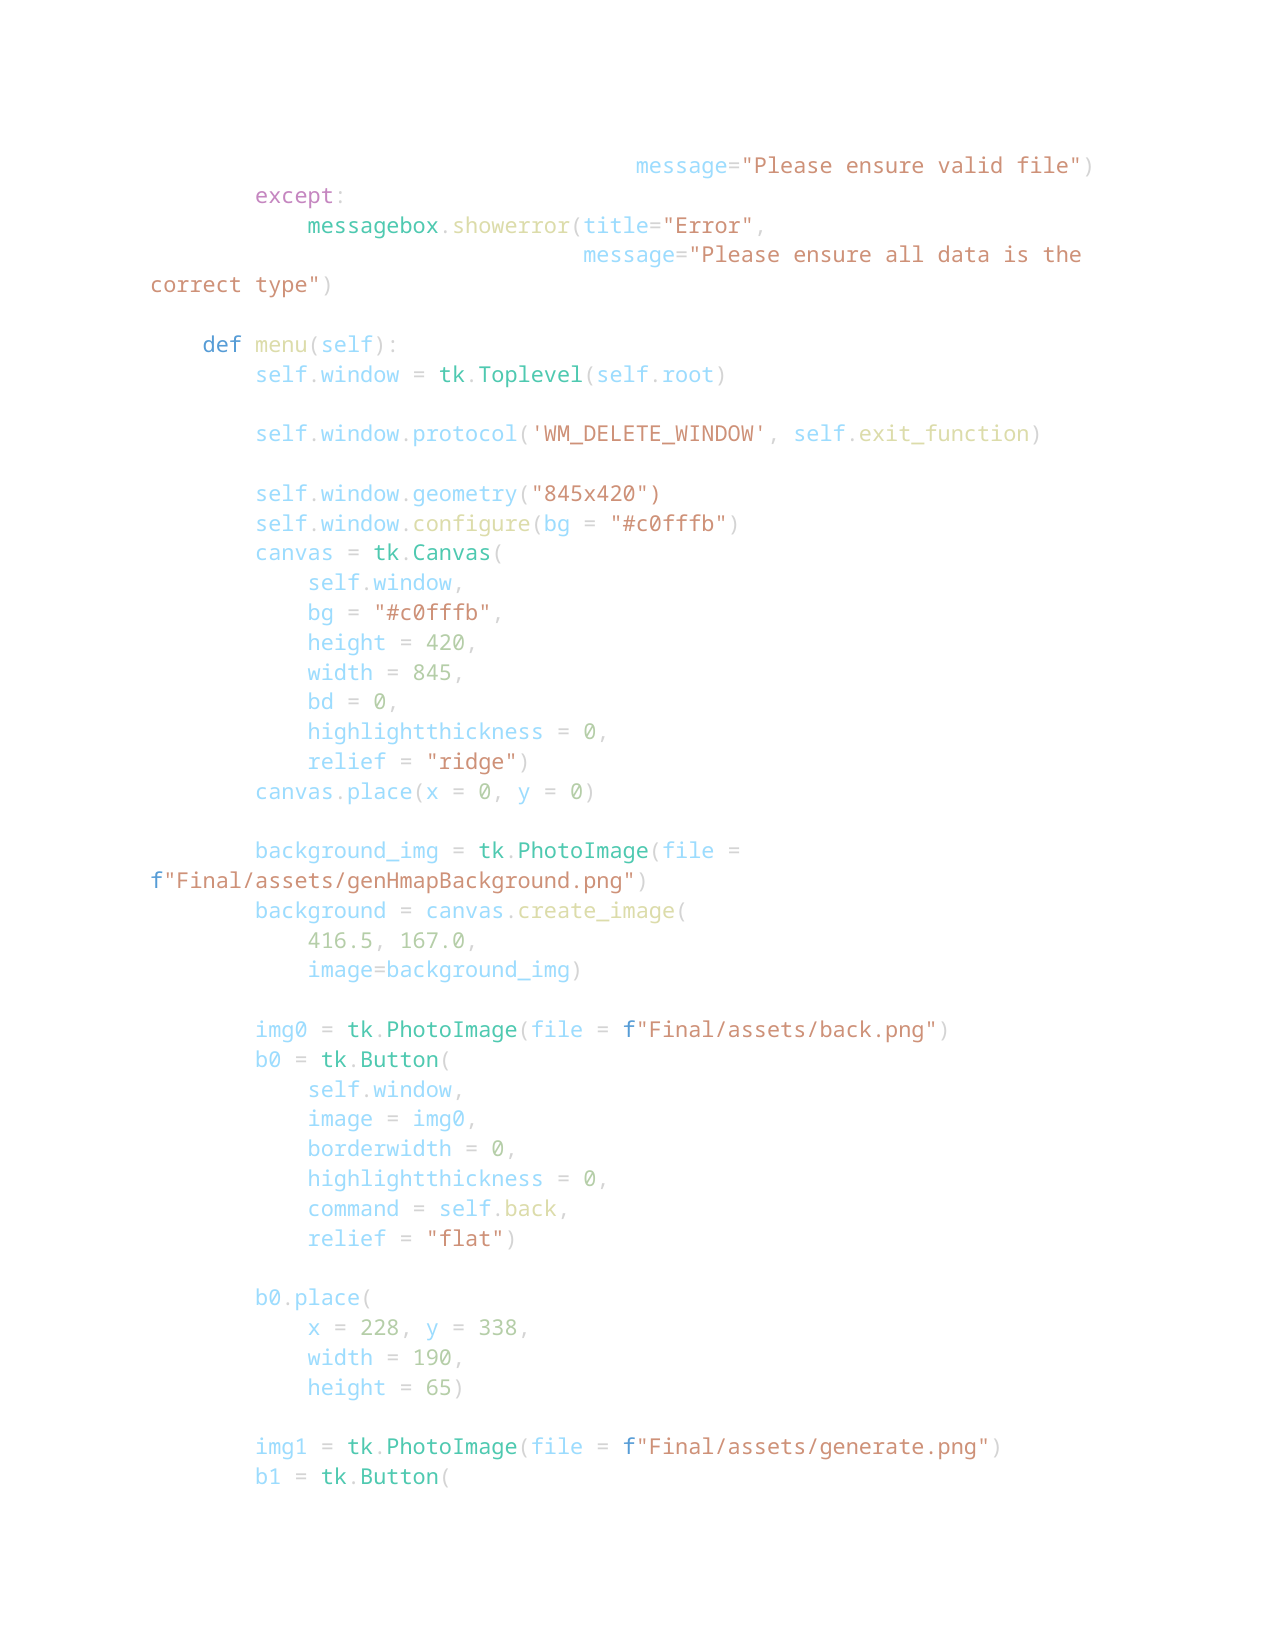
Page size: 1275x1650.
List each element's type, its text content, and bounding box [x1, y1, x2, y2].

text borderwidth = 0, [150, 1133, 1125, 1163]
text background_img = tk.PhotoImage(file = f"Final/assets/genHmapBackground.png") [150, 835, 1125, 895]
text b1 = tk.Button( [150, 1461, 1125, 1491]
text canvas = tk.Canvas( [150, 537, 1125, 567]
text command = self.back, [150, 1193, 1125, 1222]
text relief = "flat") [150, 1222, 1125, 1252]
text message="Please ensure all data is the correct type") [150, 239, 1125, 299]
text height = 65) [150, 1371, 1125, 1401]
text bg = "#c0fffb", [150, 597, 1125, 627]
text img0 = tk.PhotoImage(file = f"Final/assets/back.png") [150, 1014, 1125, 1044]
text self.window.geometry("845x420") [150, 478, 1125, 507]
text self.window.configure(bg = "#c0fffb") [150, 507, 1125, 537]
text background = canvas.create_image( [150, 895, 1125, 924]
text b0.place( [150, 1282, 1125, 1312]
text 416.5, 167.0, [150, 924, 1125, 954]
text x = 228, y = 338, [150, 1312, 1125, 1342]
text canvas.place(x = 0, y = 0) [150, 776, 1125, 805]
text width = 845, [150, 656, 1125, 686]
text self.window, [150, 567, 1125, 597]
text img1 = tk.PhotoImage(file = f"Final/assets/generate.png") [150, 1431, 1125, 1461]
text except: [150, 180, 1125, 209]
text self.window.protocol('WM_DELETE_WINDOW', self.exit_function) [150, 418, 1125, 448]
text image = img0, [150, 1103, 1125, 1133]
text height = 420, [150, 627, 1125, 656]
text width = 190, [150, 1342, 1125, 1371]
text self.window = tk.Toplevel(self.root) [150, 358, 1125, 388]
text messagebox.showerror(title="Error", [150, 209, 1125, 239]
text self.window, [150, 1073, 1125, 1103]
text highlightthickness = 0, [150, 1163, 1125, 1193]
text relief = "ridge") [150, 746, 1125, 776]
text highlightthickness = 0, [150, 716, 1125, 746]
text def menu(self): [150, 329, 1125, 358]
text message="Please ensure valid file") [150, 150, 1125, 180]
text bd = 0, [150, 686, 1125, 716]
text b0 = tk.Button( [150, 1044, 1125, 1073]
text image=background_img) [150, 954, 1125, 984]
